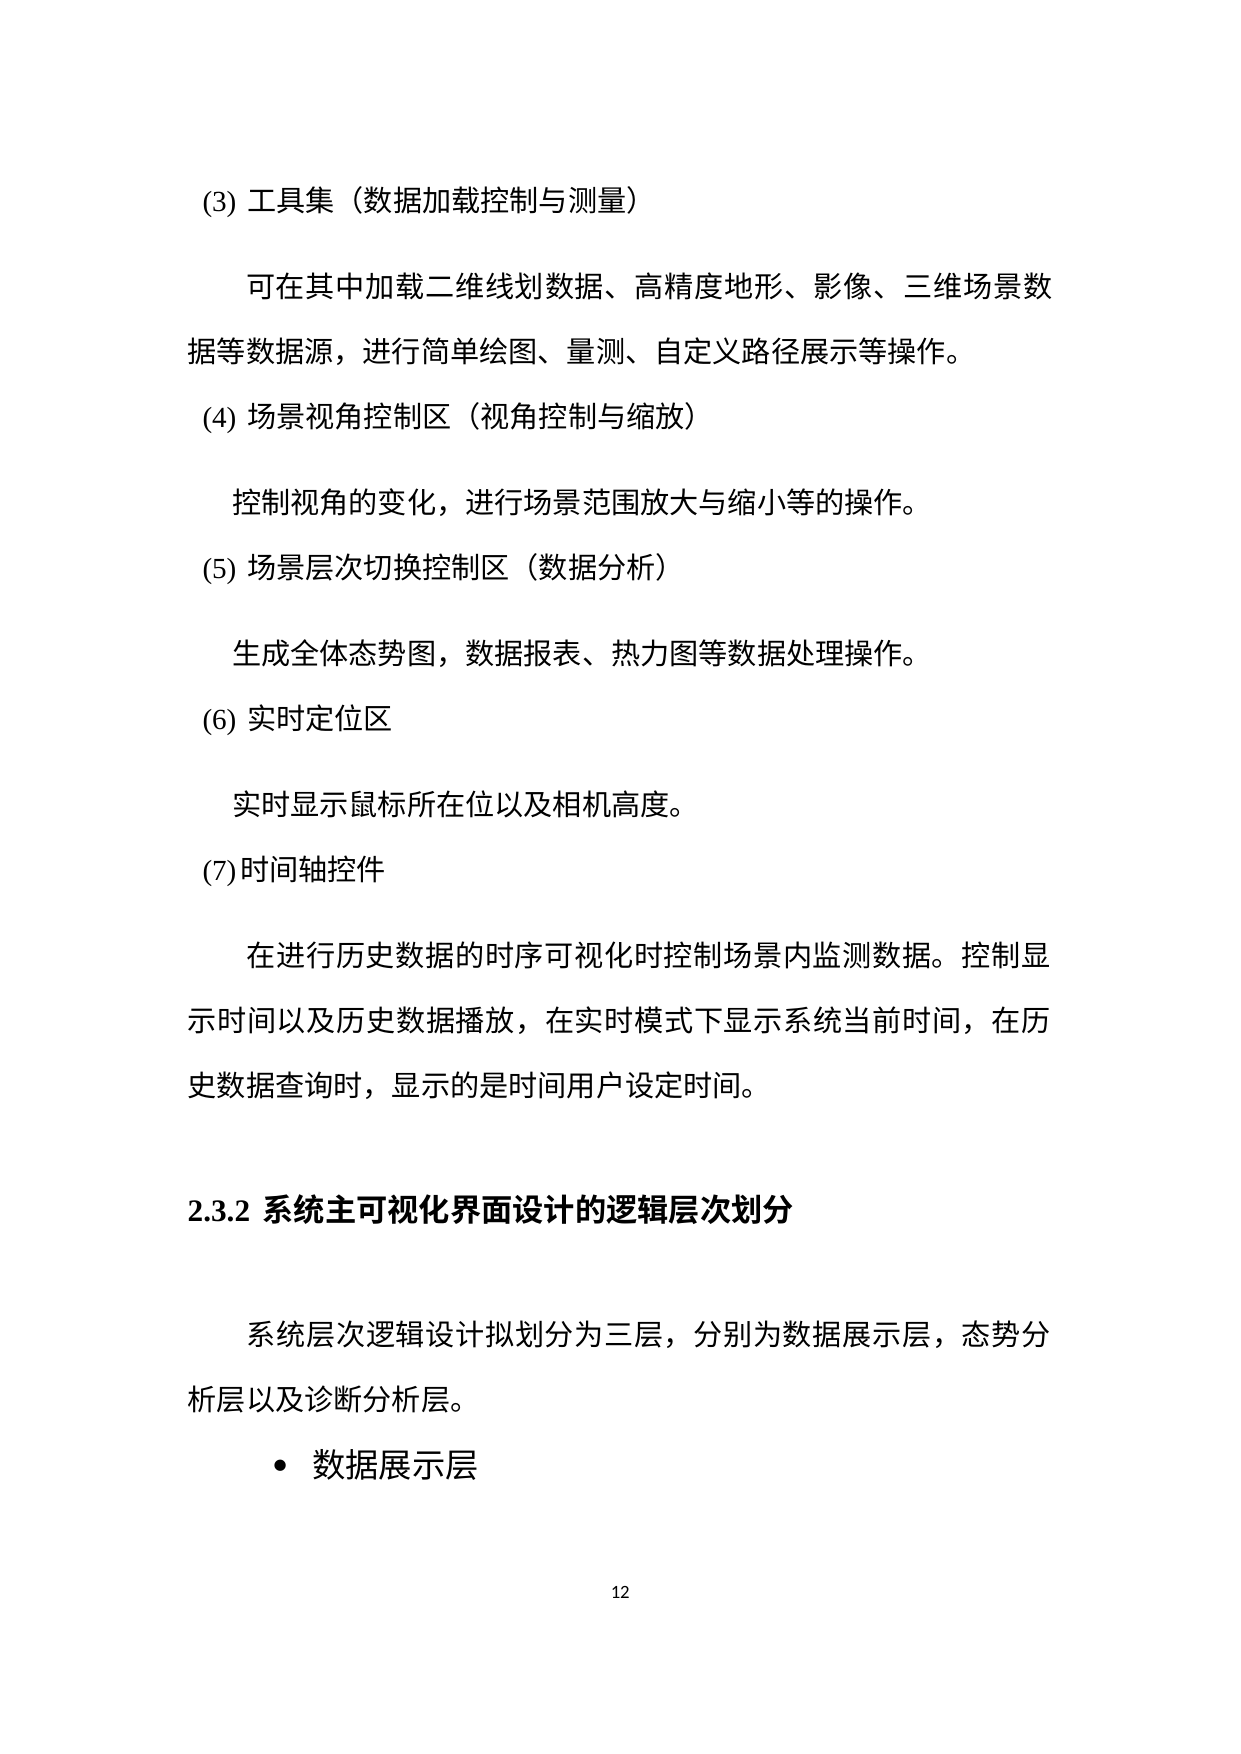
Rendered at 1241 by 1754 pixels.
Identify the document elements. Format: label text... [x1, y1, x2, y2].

subtitle 场景层次切换控制区（数据分析） [202, 533, 1053, 598]
subtitle 实时定位区 [202, 684, 1053, 749]
subtitle 数据展示层 [274, 1430, 1053, 1495]
text 生成全体态势图，数据报表、热力图等数据处理操作。 [187, 619, 1053, 684]
subtitle 场景视角控制区（视角控制与缩放） [202, 382, 1053, 447]
list 可在其中加载二维线划数据、高精度地形、影像、三维场景数据等数据源，进行简单绘图、量测、自定义路径展示等操作。 [187, 252, 1053, 382]
subtitle 系统主可视化界面设计的逻辑层次划分 [187, 1175, 1053, 1240]
text 控制视角的变化，进行场景范围放大与缩小等的操作。 [187, 468, 1053, 533]
subtitle 工具集（数据加载控制与测量） [202, 166, 1053, 231]
text 实时显示鼠标所在位以及相机高度。 [187, 770, 1053, 835]
text 在进行历史数据的时序可视化时控制场景内监测数据。控制显示时间以及历史数据播放，在实时模式下显示系统当前时间，在历史数据查询时，显示的是时间用户设定时间。 [187, 921, 1053, 1116]
text 系统层次逻辑设计拟划分为三层，分别为数据展示层，态势分析层以及诊断分析层。 [187, 1300, 1053, 1430]
subtitle 时间轴控件 [202, 835, 1053, 900]
